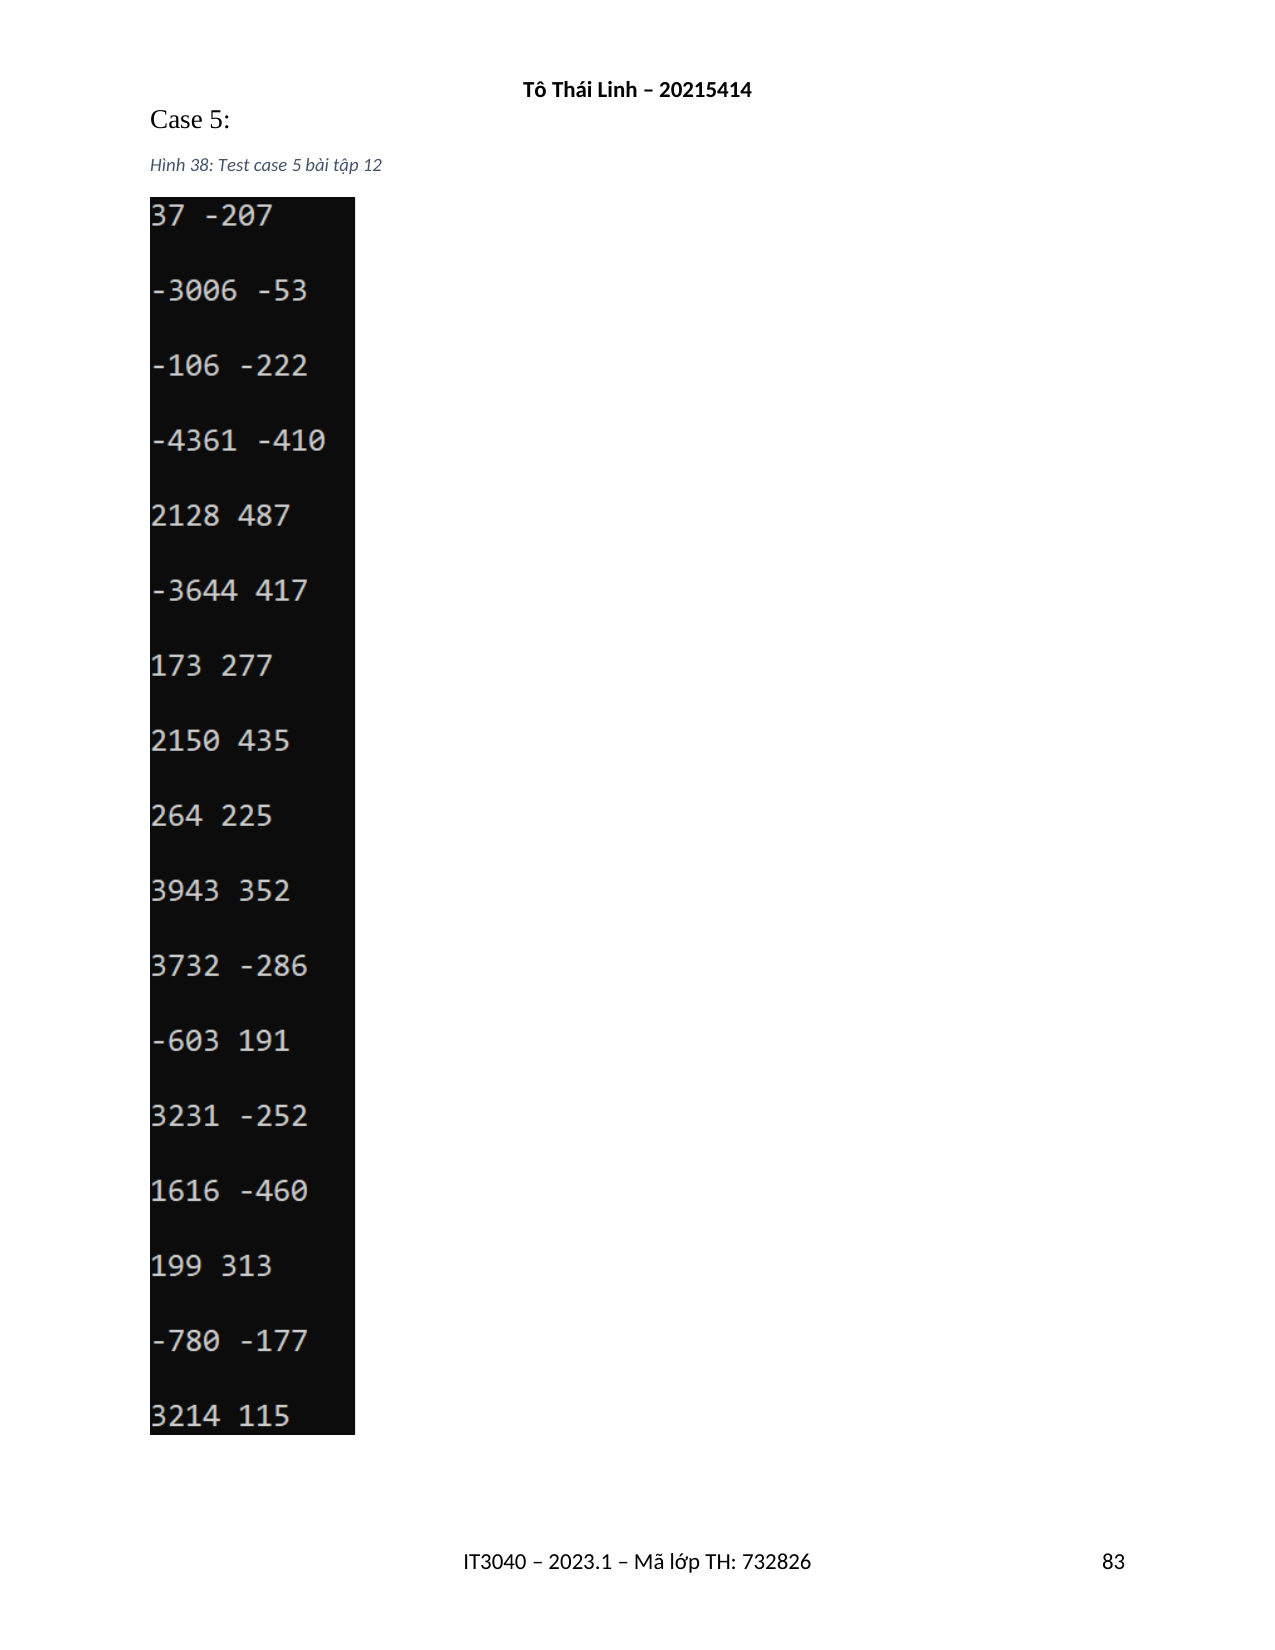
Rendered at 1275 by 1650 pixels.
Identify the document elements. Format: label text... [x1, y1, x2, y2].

text Case 5: [150, 103, 1125, 134]
picture [150, 197, 356, 1435]
